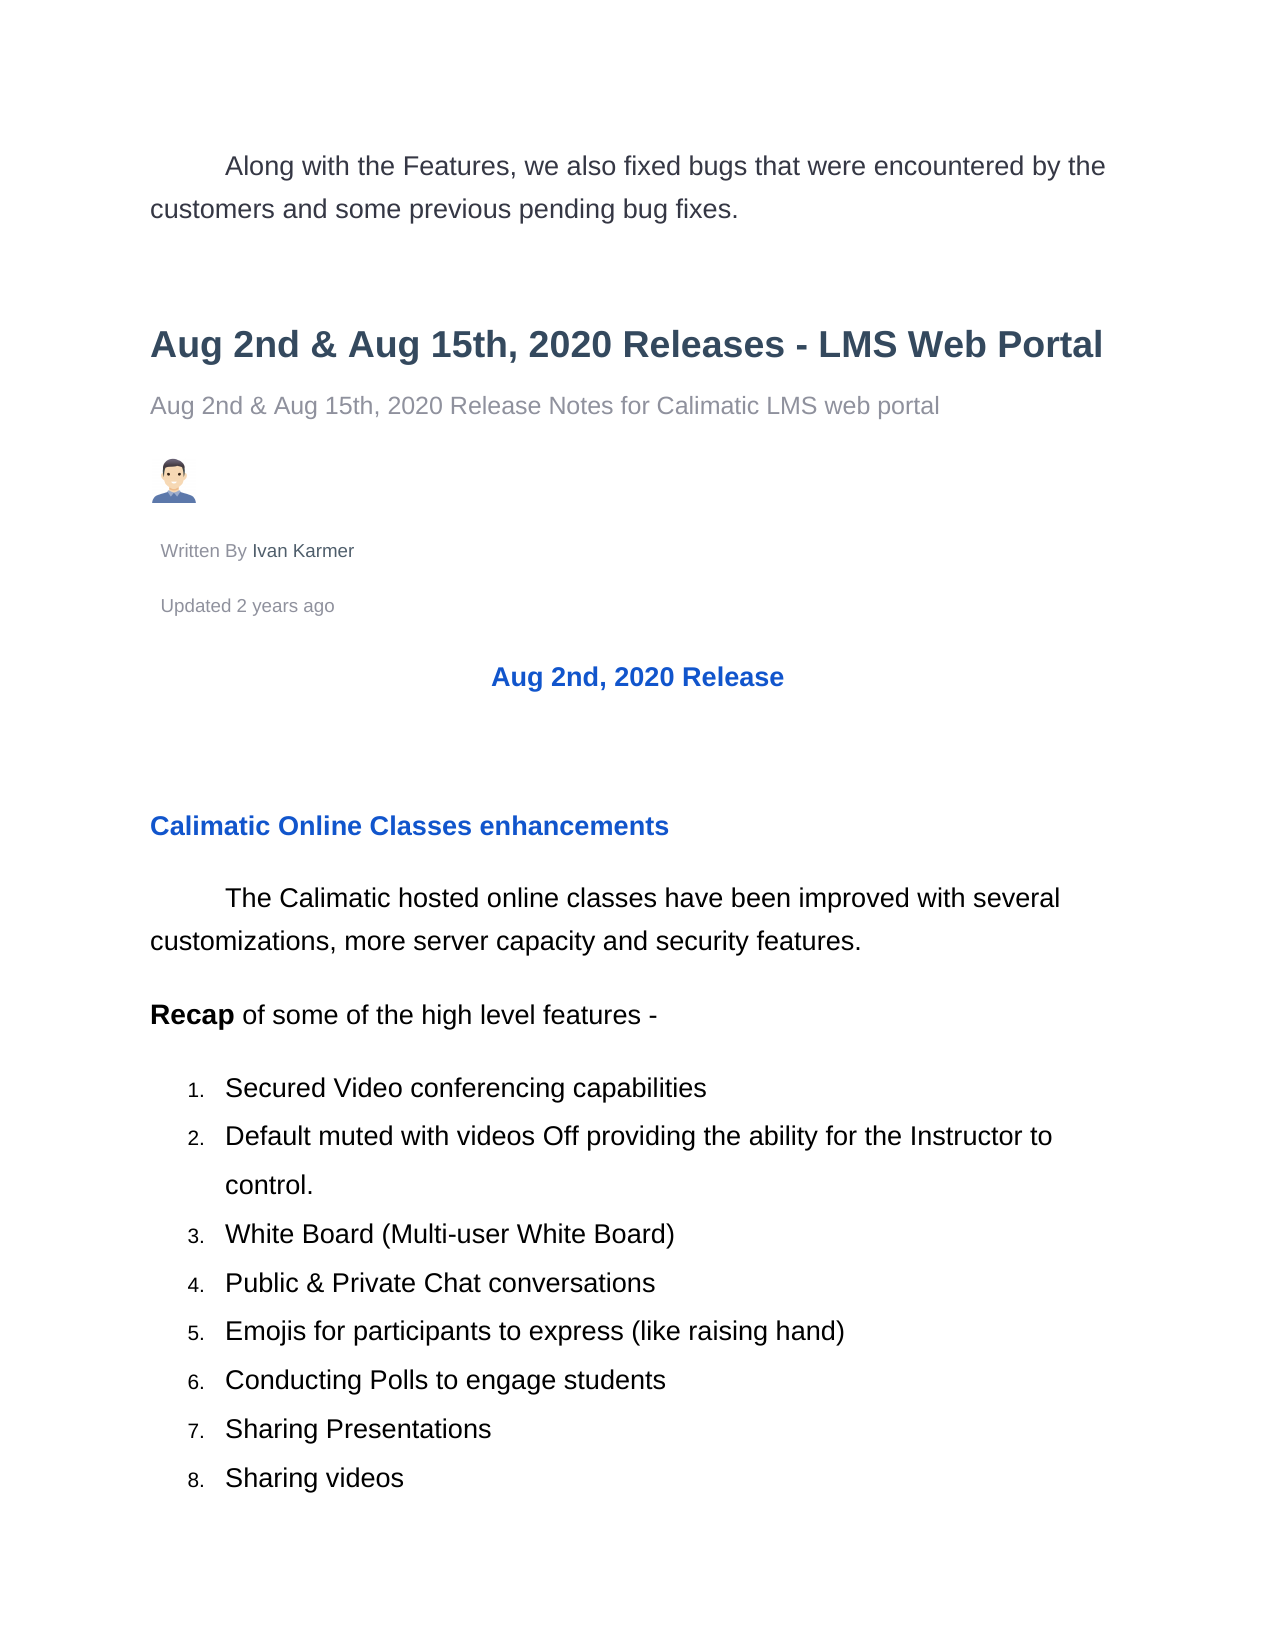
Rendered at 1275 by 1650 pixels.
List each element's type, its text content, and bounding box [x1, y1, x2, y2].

list Default muted with videos Off providing the ability for the Instructor to control. [187, 1120, 1125, 1200]
text Along with the Features, we also fixed bugs that were encountered by the customers and some previous pending bug fixes. [150, 150, 1125, 224]
text Aug 2nd & Aug 15th, 2020 Release Notes for Calimatic LMS web portal [150, 391, 1125, 419]
subtitle Calimatic Online Classes enhancements [150, 810, 1125, 841]
subtitle Recap of some of the high level features - [150, 998, 1125, 1030]
list Secured Video conferencing capabilities [187, 1072, 1125, 1103]
list Public & Private Chat conversations [187, 1267, 1125, 1298]
subtitle Aug 2nd & Aug 15th, 2020 Releases - LMS Web Portal [150, 322, 1125, 366]
list Sharing videos [187, 1462, 1125, 1493]
text Updated 2 years ago [160, 594, 1125, 616]
subtitle Aug 2nd, 2020 Release [150, 661, 1125, 692]
picture [152, 458, 196, 503]
list Conducting Polls to engage students [187, 1364, 1125, 1395]
list White Board (Multi-user White Board) [187, 1218, 1125, 1249]
text Written By Ivan Karmer [160, 540, 1125, 562]
list Sharing Presentations [187, 1413, 1125, 1444]
subtitle The Calimatic hosted online classes have been improved with several customizations, more server capacity and security features. [150, 882, 1125, 957]
list Emojis for participants to express (like raising hand) [187, 1315, 1125, 1347]
